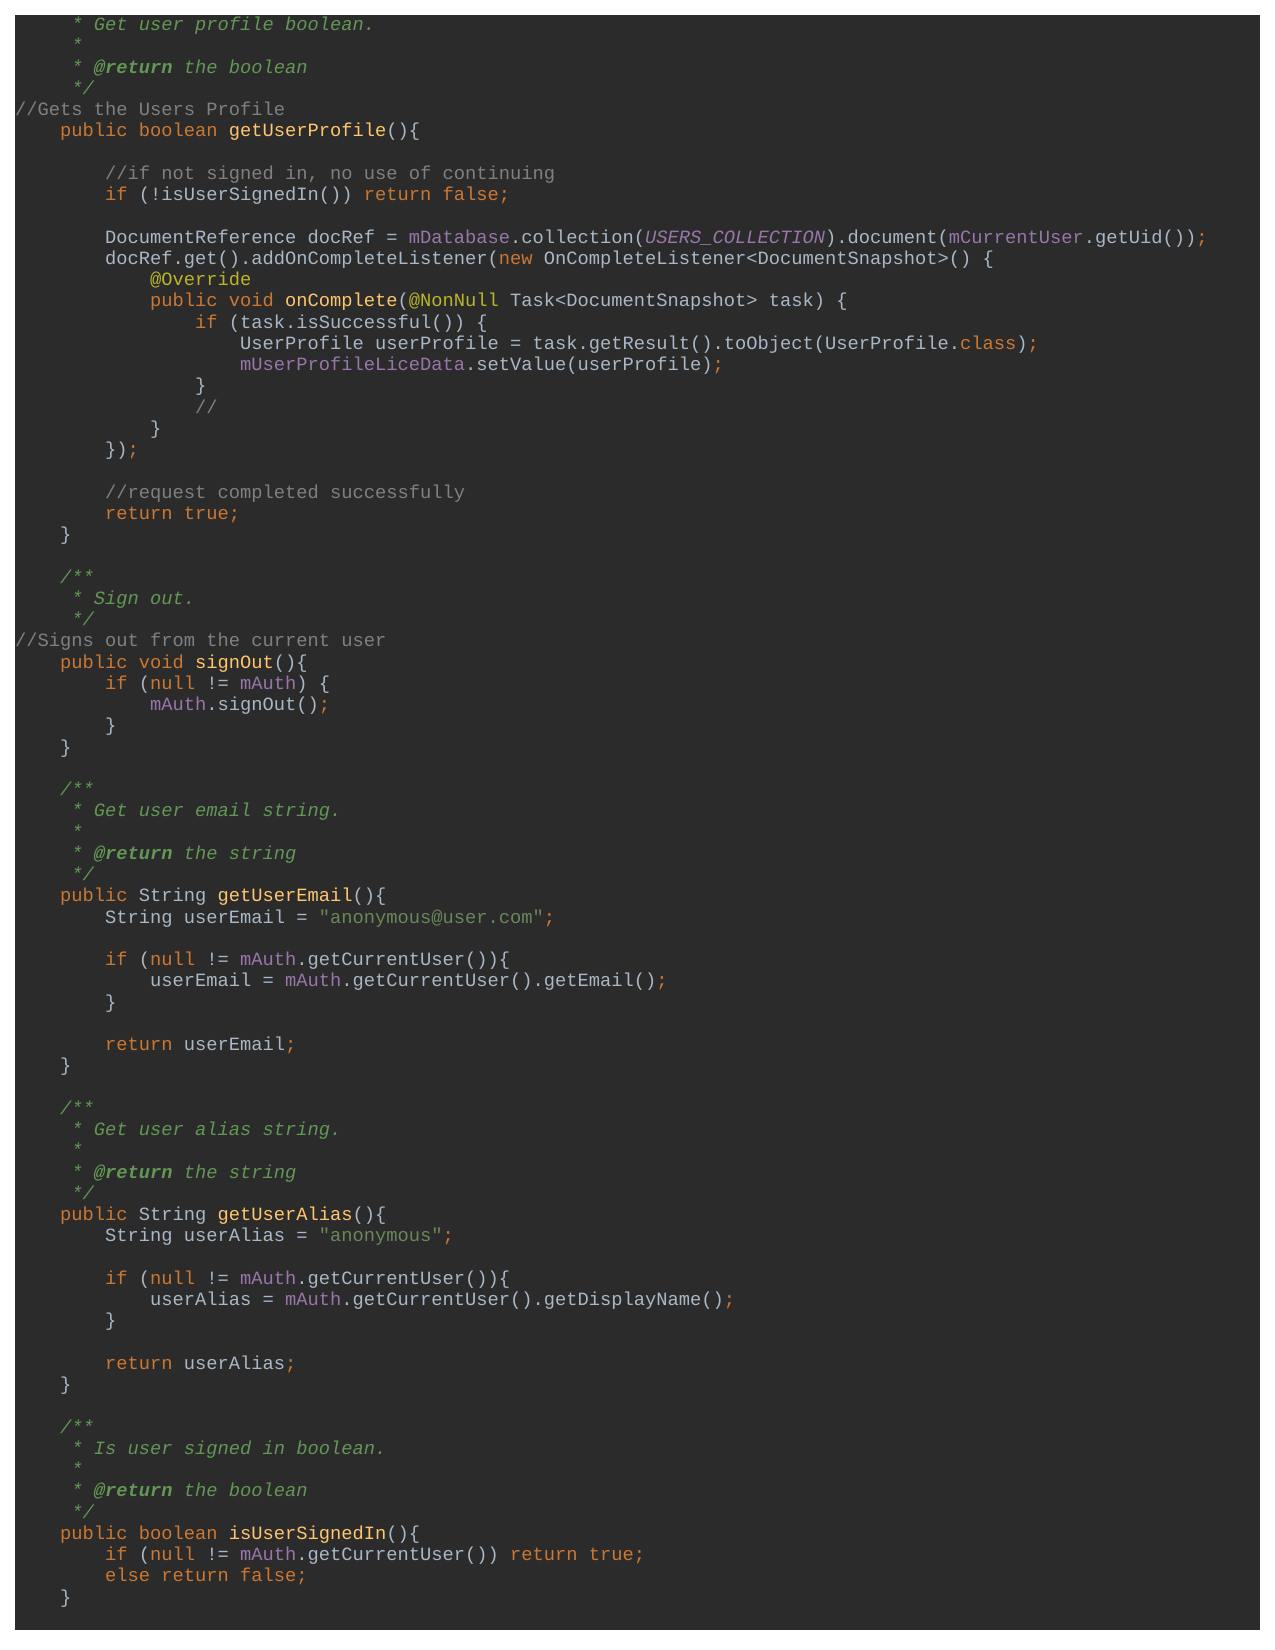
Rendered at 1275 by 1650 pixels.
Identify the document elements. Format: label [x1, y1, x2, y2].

text [15, 15, 1260, 1630]
